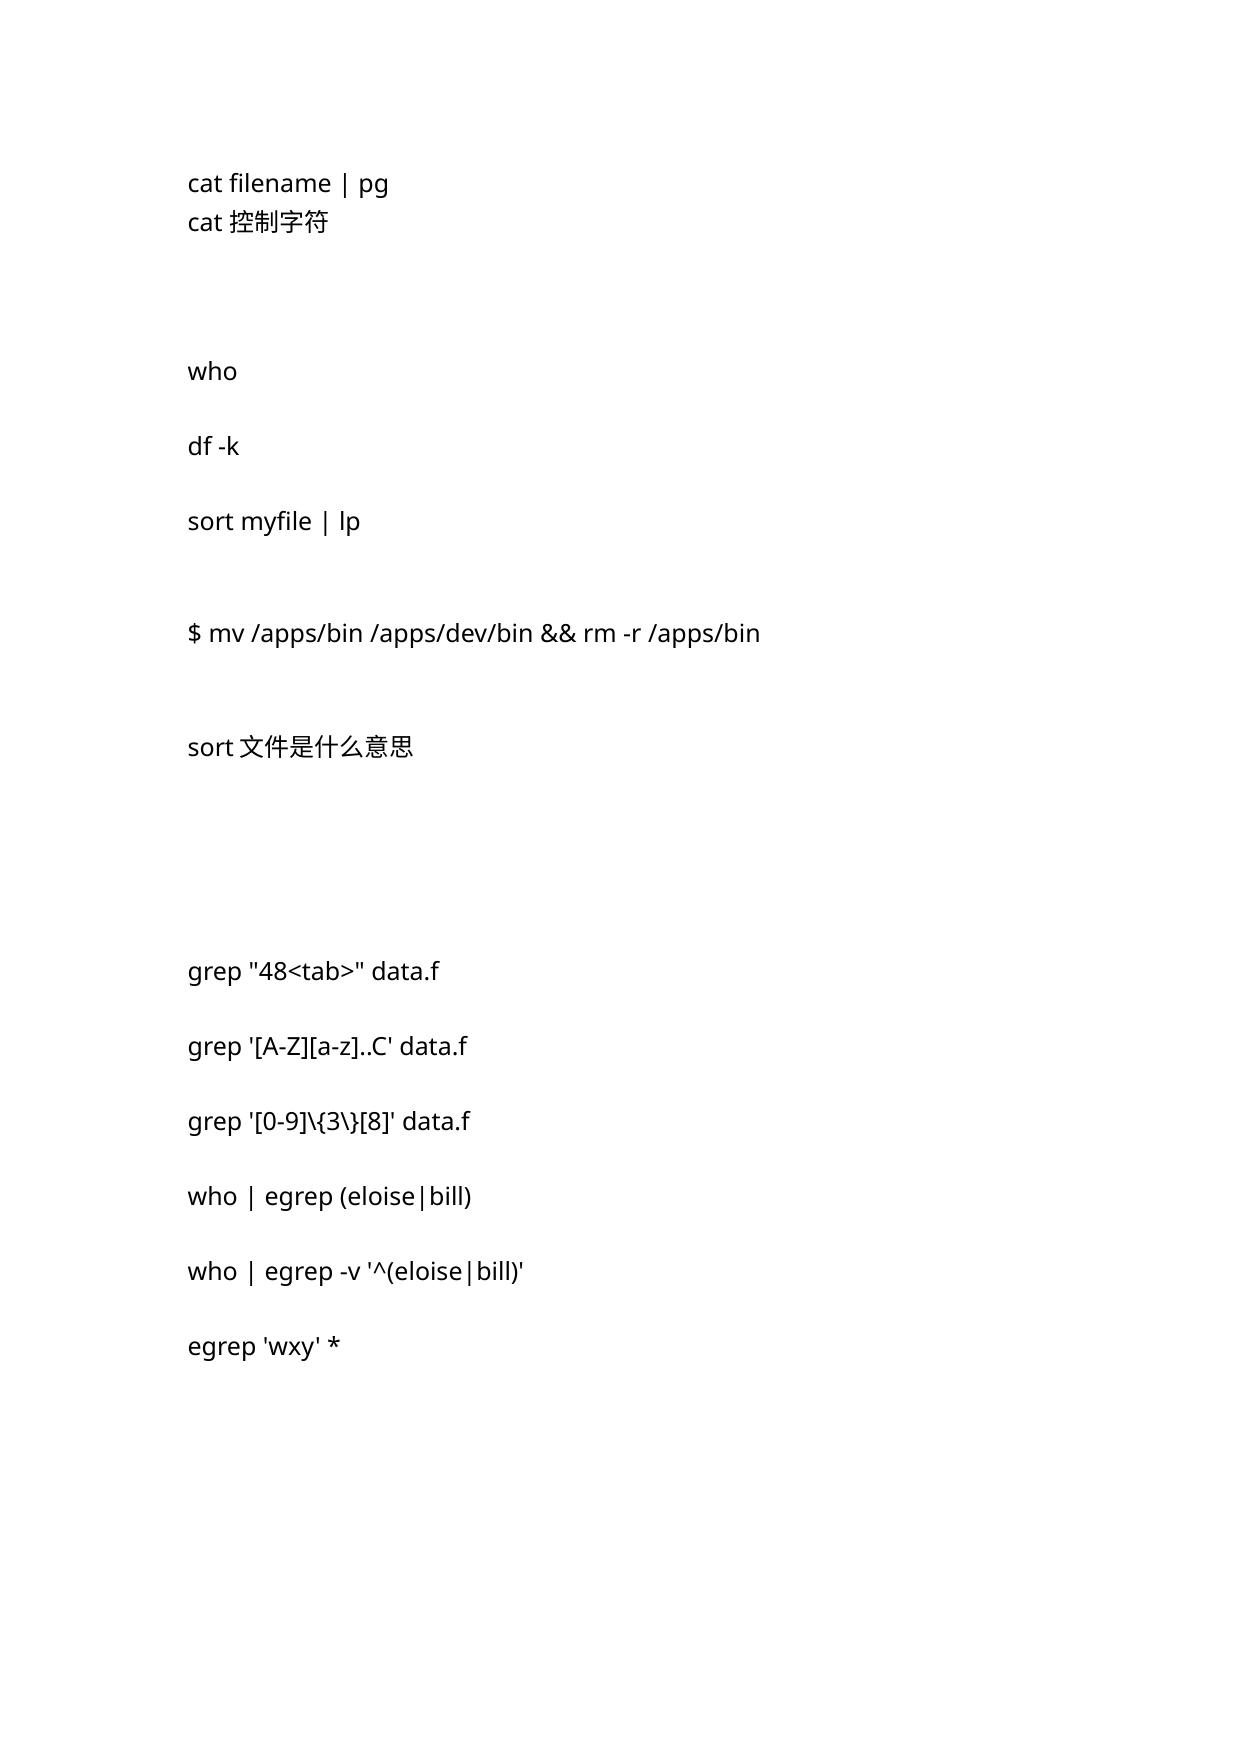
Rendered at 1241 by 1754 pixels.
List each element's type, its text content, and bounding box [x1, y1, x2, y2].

text who [187, 352, 1053, 389]
text df -k [187, 427, 1053, 464]
text $ mv /apps/bin /apps/dev/bin && rm -r /apps/bin [187, 614, 1053, 652]
text cat 控制字符 [187, 202, 1053, 239]
text sort文件是什么意思 [187, 727, 1053, 764]
text who | egrep (eloise|bill) [187, 1177, 1053, 1214]
text who | egrep -v '^(eloise|bill)' [187, 1252, 1053, 1289]
text egrep 'wxy' * [187, 1327, 1053, 1364]
text cat filename | pg [187, 164, 1053, 202]
text grep "48<tab>" data.f [187, 952, 1053, 989]
text grep '[0-9]\{3\}[8]' data.f [187, 1102, 1053, 1139]
text grep '[A-Z][a-z]..C' data.f [187, 1027, 1053, 1064]
text sort myfile | lp [187, 502, 1053, 539]
